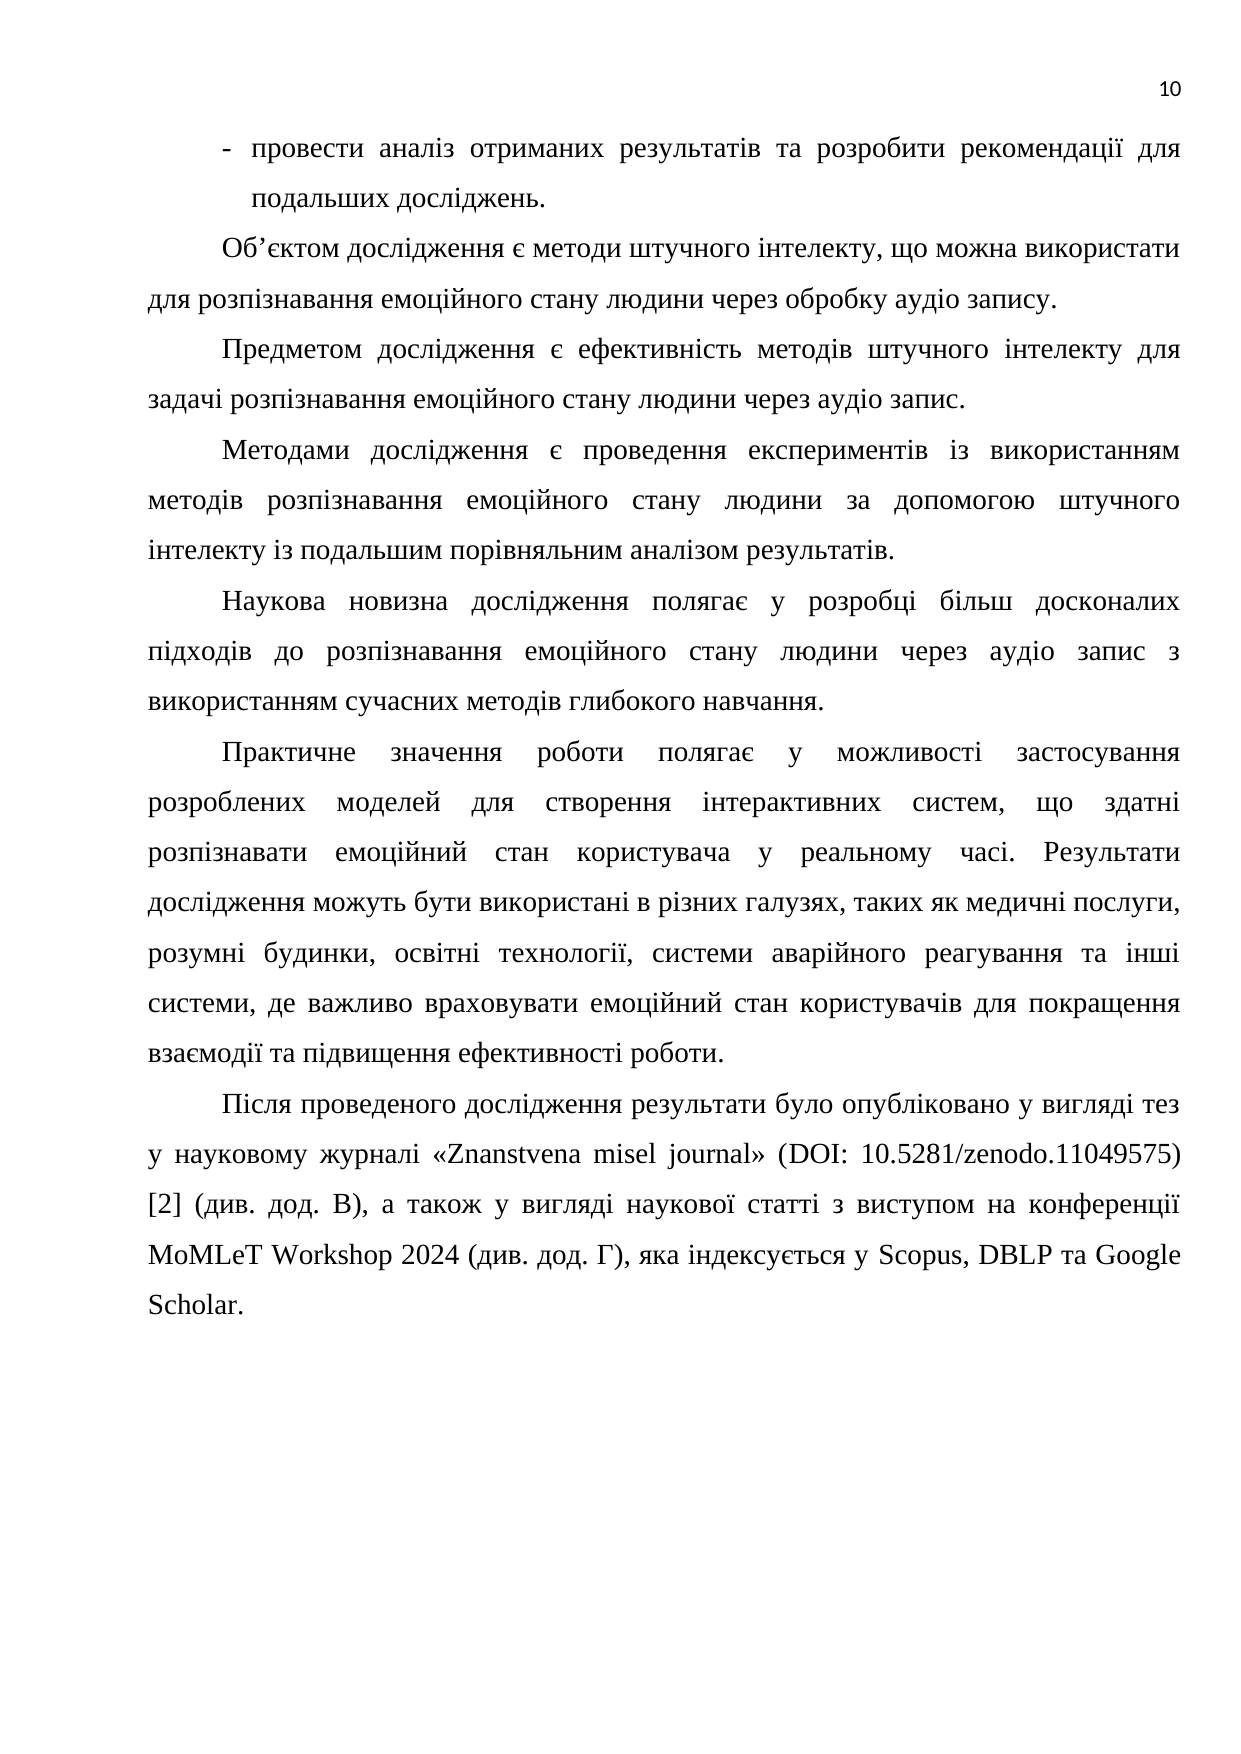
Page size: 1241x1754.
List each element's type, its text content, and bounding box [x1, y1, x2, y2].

text Предметом дослідження є ефективність методів штучного інтелекту для задачі розпізнавання емоційного стану людини через аудіо запис. [148, 331, 1181, 415]
text Об’єктом дослідження є методи штучного інтелекту, що можна використати для розпізнавання емоційного стану людини через обробку аудіо запису. [148, 231, 1181, 314]
text Практичне значення роботи полягає у можливості застосування розроблених моделей для створення інтерактивних систем, що здатні розпізнавати емоційний стан користувача у реальному часі. Результати дослідження можуть бути використані в різних галузях, таких як медичні послуги, розумні будинки, освітні технології, системи аварійного реагування та інші системи, де важливо враховувати емоційний стан користувачів для покращення взаємодії та підвищення ефективності роботи. [148, 734, 1181, 1069]
list провести аналіз отриманих результатів та розробити рекомендації для подальших досліджень. [222, 130, 1181, 214]
text Після проведеного дослідження результати було опубліковано у вигляді тез у науковому журналі «Znanstvena misel journal» (DOI: 10.5281/zenodo.11049575) [2] (див. дод. В), а також у вигляді наукової статті з виступом на конференції MoMLeT Workshop 2024 (див. дод. Г), яка індексується у Scopus, DBLP та Google Scholar. [148, 1086, 1181, 1321]
text Методами дослідження є проведення експериментів із використанням методів розпізнавання емоційного стану людини за допомогою штучного інтелекту із подальшим порівняльним аналізом результатів. [148, 432, 1181, 566]
text Наукова новизна дослідження полягає у розробці більш досконалих підходів до розпізнавання емоційного стану людини через аудіо запис з використанням сучасних методів глибокого навчання. [148, 583, 1181, 717]
